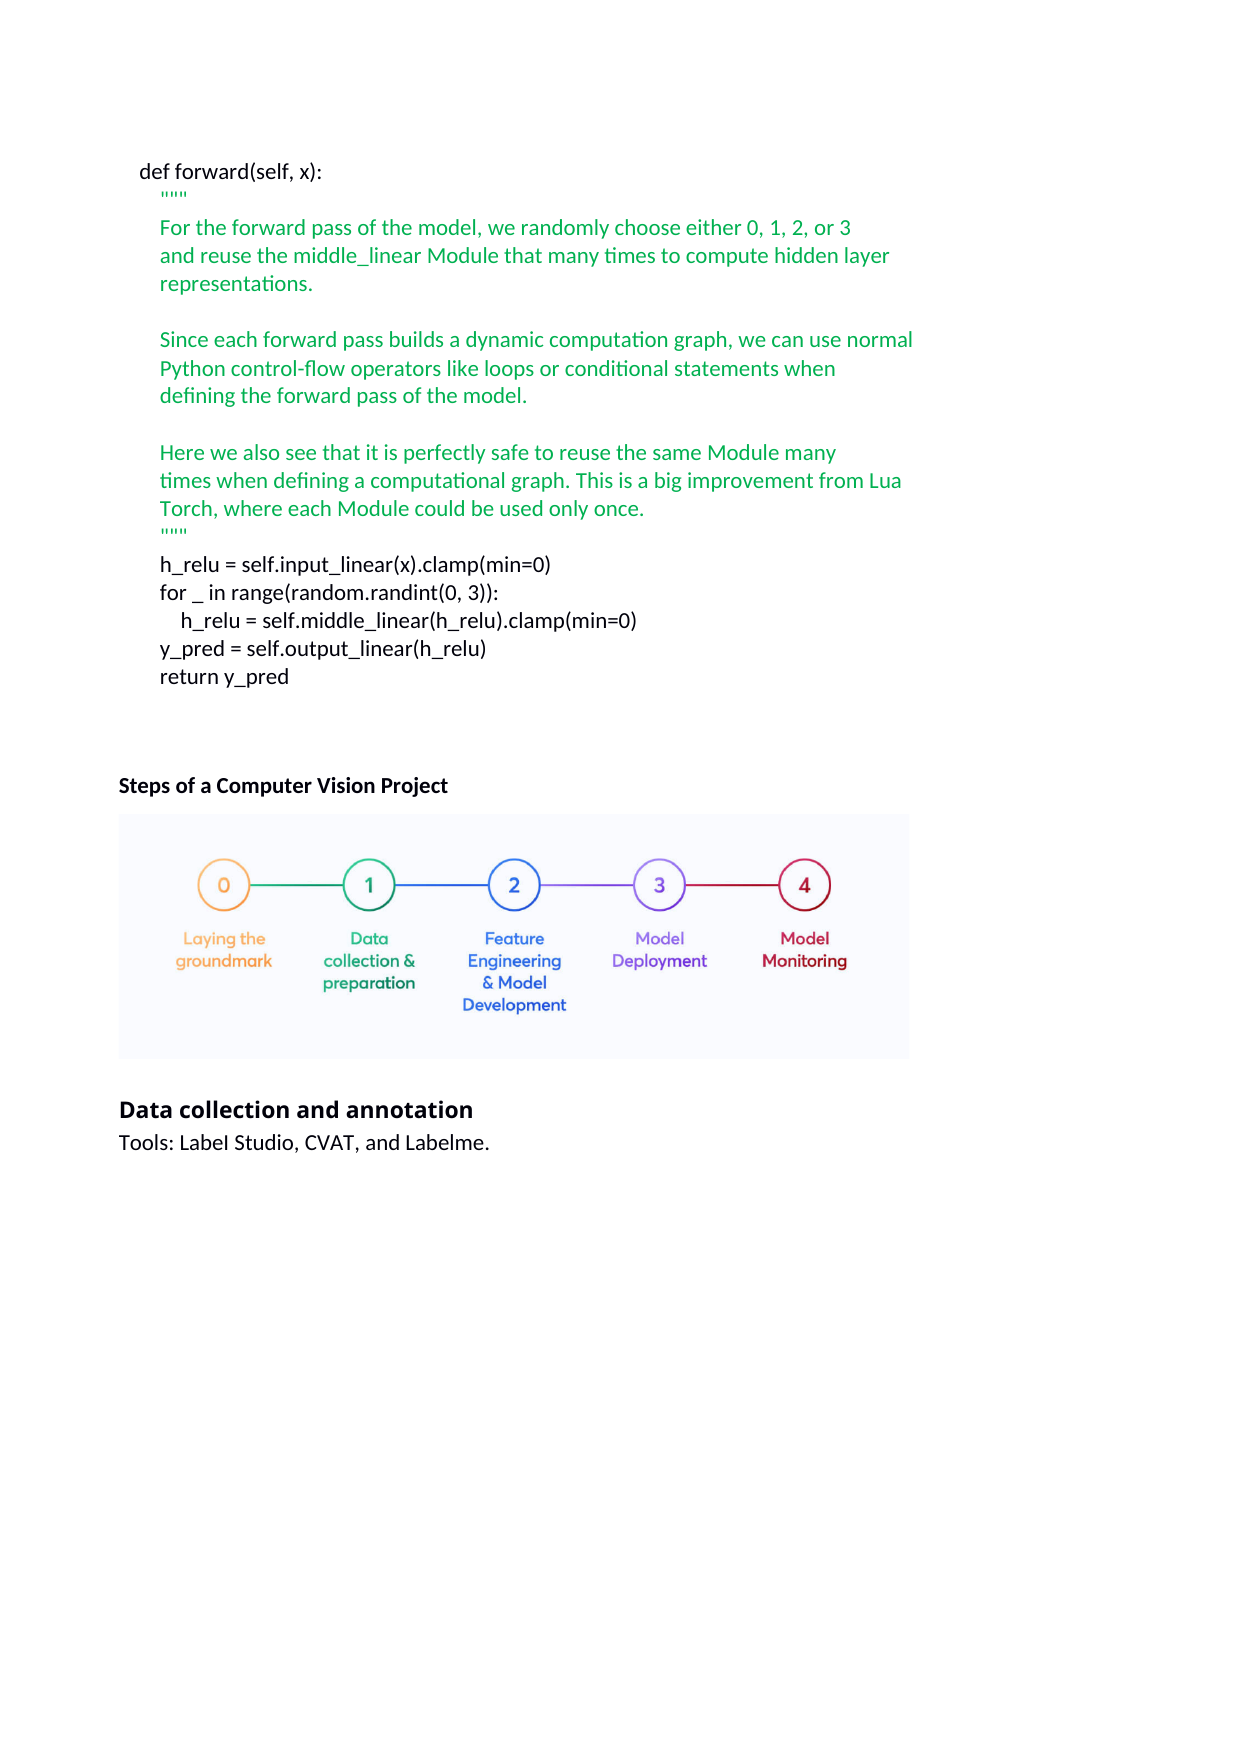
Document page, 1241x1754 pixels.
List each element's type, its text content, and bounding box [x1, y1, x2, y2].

text Since each forward pass builds a dynamic computation graph, we can use normal [118, 326, 1122, 354]
subtitle Data collection and annotation [118, 1093, 1122, 1126]
text h_relu = self.middle_linear(h_relu).clamp(min=0) [118, 606, 1122, 634]
text Python control-flow operators like loops or conditional statements when [118, 354, 1122, 382]
picture [118, 814, 910, 1059]
text y_pred = self.output_linear(h_relu) [118, 634, 1122, 662]
text for _ in range(random.randint(0, 3)): [118, 578, 1122, 606]
text Torch, where each Module could be used only once. [118, 494, 1122, 522]
text For the forward pass of the model, we randomly choose either 0, 1, 2, or 3 [118, 213, 1122, 242]
text times when defining a computational graph. This is a big improvement from Lua [118, 466, 1122, 494]
text return y_pred [118, 662, 1122, 690]
text representations. [118, 269, 1122, 298]
text """ [118, 186, 1122, 213]
text h_relu = self.input_linear(x).clamp(min=0) [118, 550, 1122, 578]
text and reuse the middle_linear Module that many times to compute hidden layer [118, 242, 1122, 269]
text """ [118, 522, 1122, 550]
text defining the forward pass of the model. [118, 382, 1122, 410]
text Tools: LabeI Studio, CVAT, and Labelme. [118, 1126, 1122, 1158]
subtitle Steps of a Computer Vision Project [118, 769, 1122, 802]
text def forward(self, x): [118, 157, 1122, 186]
text Here we also see that it is perfectly safe to reuse the same Module many [118, 438, 1122, 466]
